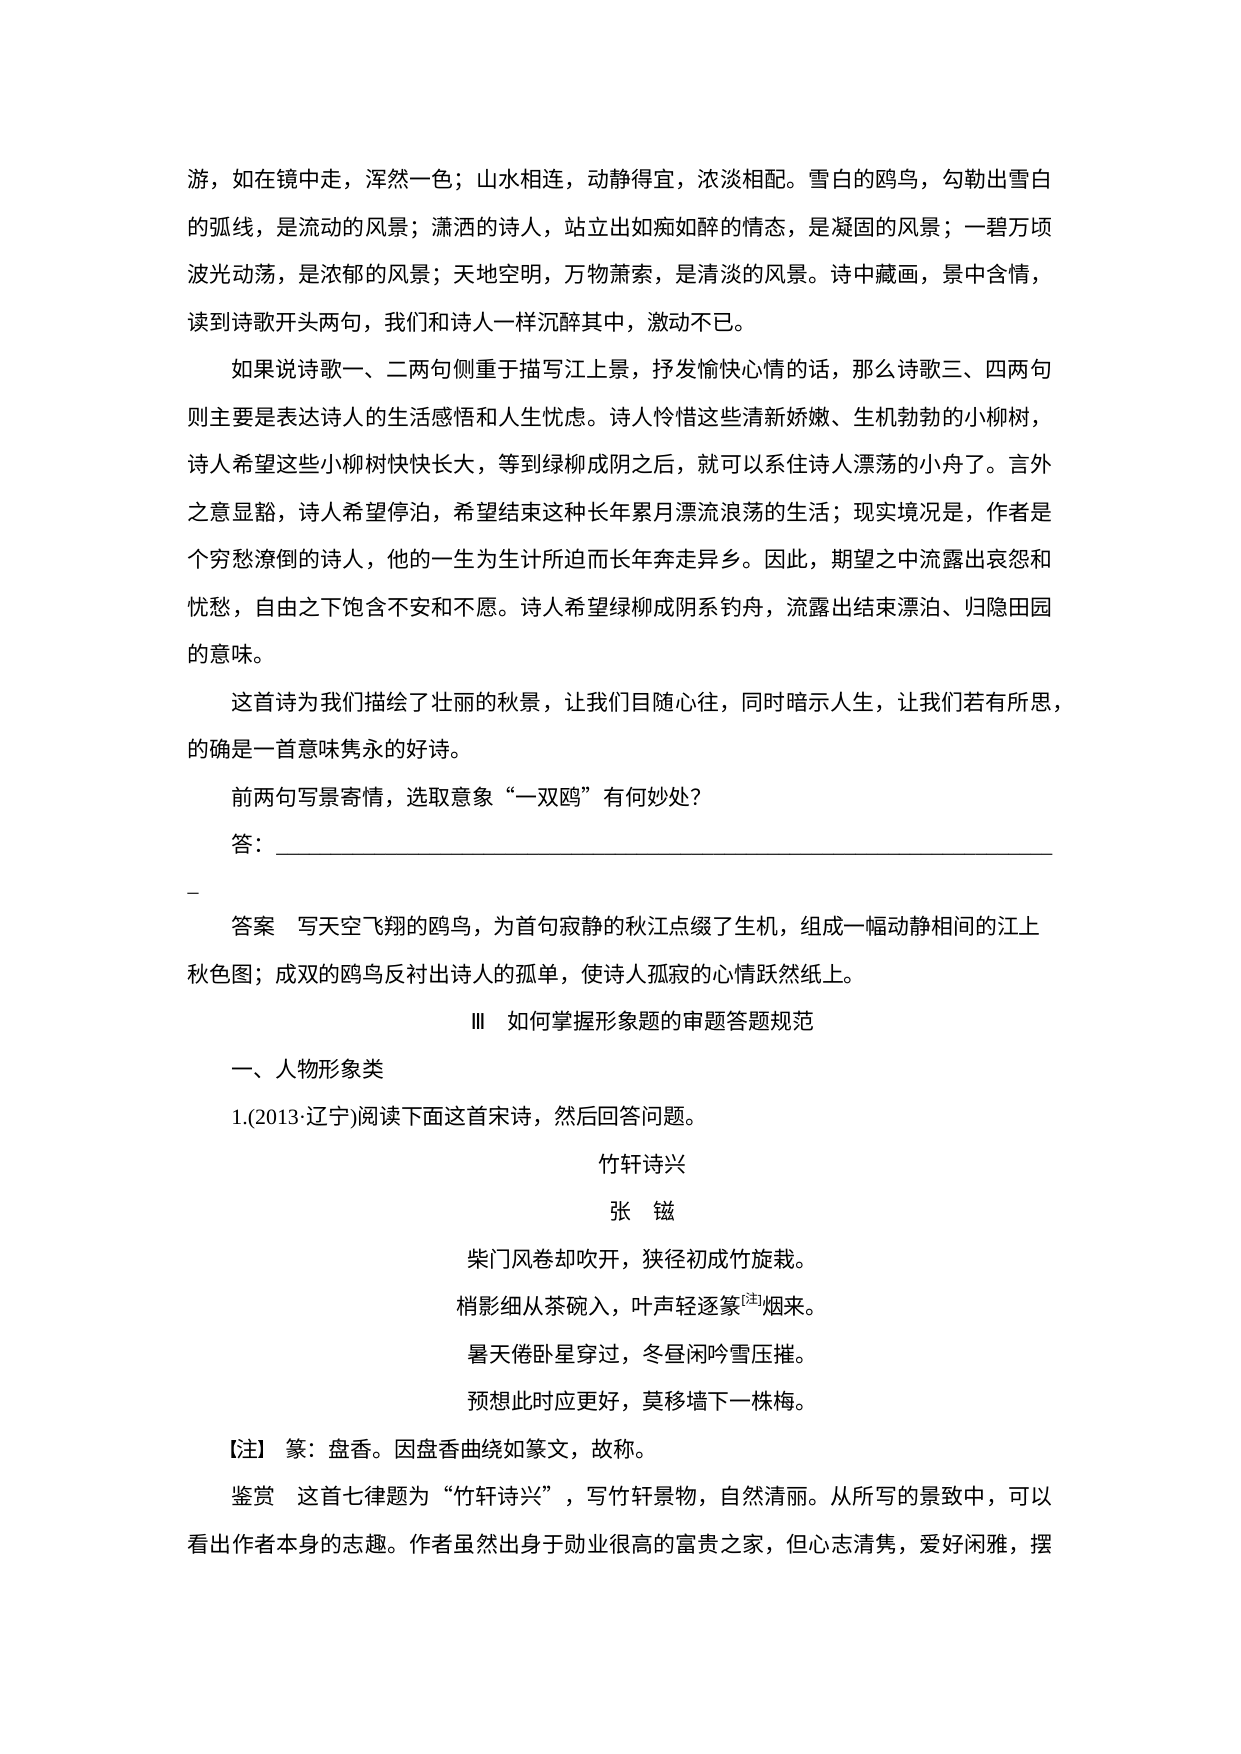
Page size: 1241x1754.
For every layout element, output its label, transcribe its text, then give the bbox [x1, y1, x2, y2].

text 如果说诗歌一、二两句侧重于描写江上景，抒发愉快心情的话，那么诗歌三、四两句则主要是表达诗人的生活感悟和人生忧虑。诗人怜惜这些清新娇嫩、生机勃勃的小柳树，诗人希望这些小柳树快快长大，等到绿柳成阴之后，就可以系住诗人漂荡的小舟了。言外之意显豁，诗人希望停泊，希望结束这种长年累月漂流浪荡的生活；现实境况是，作者是个穷愁潦倒的诗人，他的一生为生计所迫而长年奔走异乡。因此，期望之中流露出哀怨和忧愁，自由之下饱含不安和不愿。诗人希望绿柳成阴系钓舟，流露出结束漂泊、归隐田园的意味。 [187, 352, 1053, 669]
text 暑天倦卧星穿过，冬昼闲吟雪压摧。 [187, 1337, 1053, 1368]
text 答：________________________________________________________________________ [187, 827, 1053, 896]
text 梢影细从茶碗入，叶声轻逐篆[注]烟来。 [187, 1289, 1053, 1321]
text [187, 162, 1053, 336]
text 一、人物形象类 [187, 1052, 1053, 1083]
text 这首诗为我们描绘了壮丽的秋景，让我们目随心往，同时暗示人生，让我们若有所思，的确是一首意味隽永的好诗。 [187, 684, 1053, 764]
text 前两句写景寄情，选取意象“一双鸥”有何妙处？ [187, 779, 1053, 811]
text 柴门风卷却吹开，狭径初成竹旋栽。 [187, 1242, 1053, 1273]
text 答案 写天空飞翔的鸥鸟，为首句寂静的秋江点缀了生机，组成一幅动静相间的江上秋色图；成双的鸥鸟反衬出诗人的孤单，使诗人孤寂的心情跃然纸上。 [187, 909, 1053, 988]
text 1.(2013·辽宁)阅读下面这首宋诗，然后回答问题。 [187, 1099, 1053, 1131]
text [187, 1479, 1053, 1558]
text 预想此时应更好，莫移墙下一株梅。 [187, 1384, 1053, 1416]
picture [231, 1440, 237, 1458]
text Ⅲ 如何掌握形象题的审题答题规范 [187, 1004, 1053, 1036]
text 注 篆：盘香。因盘香曲绕如篆文，故称。 [187, 1432, 1053, 1463]
picture [258, 1440, 263, 1458]
text 竹轩诗兴 [187, 1147, 1053, 1178]
text 张 镃 [187, 1194, 1053, 1226]
